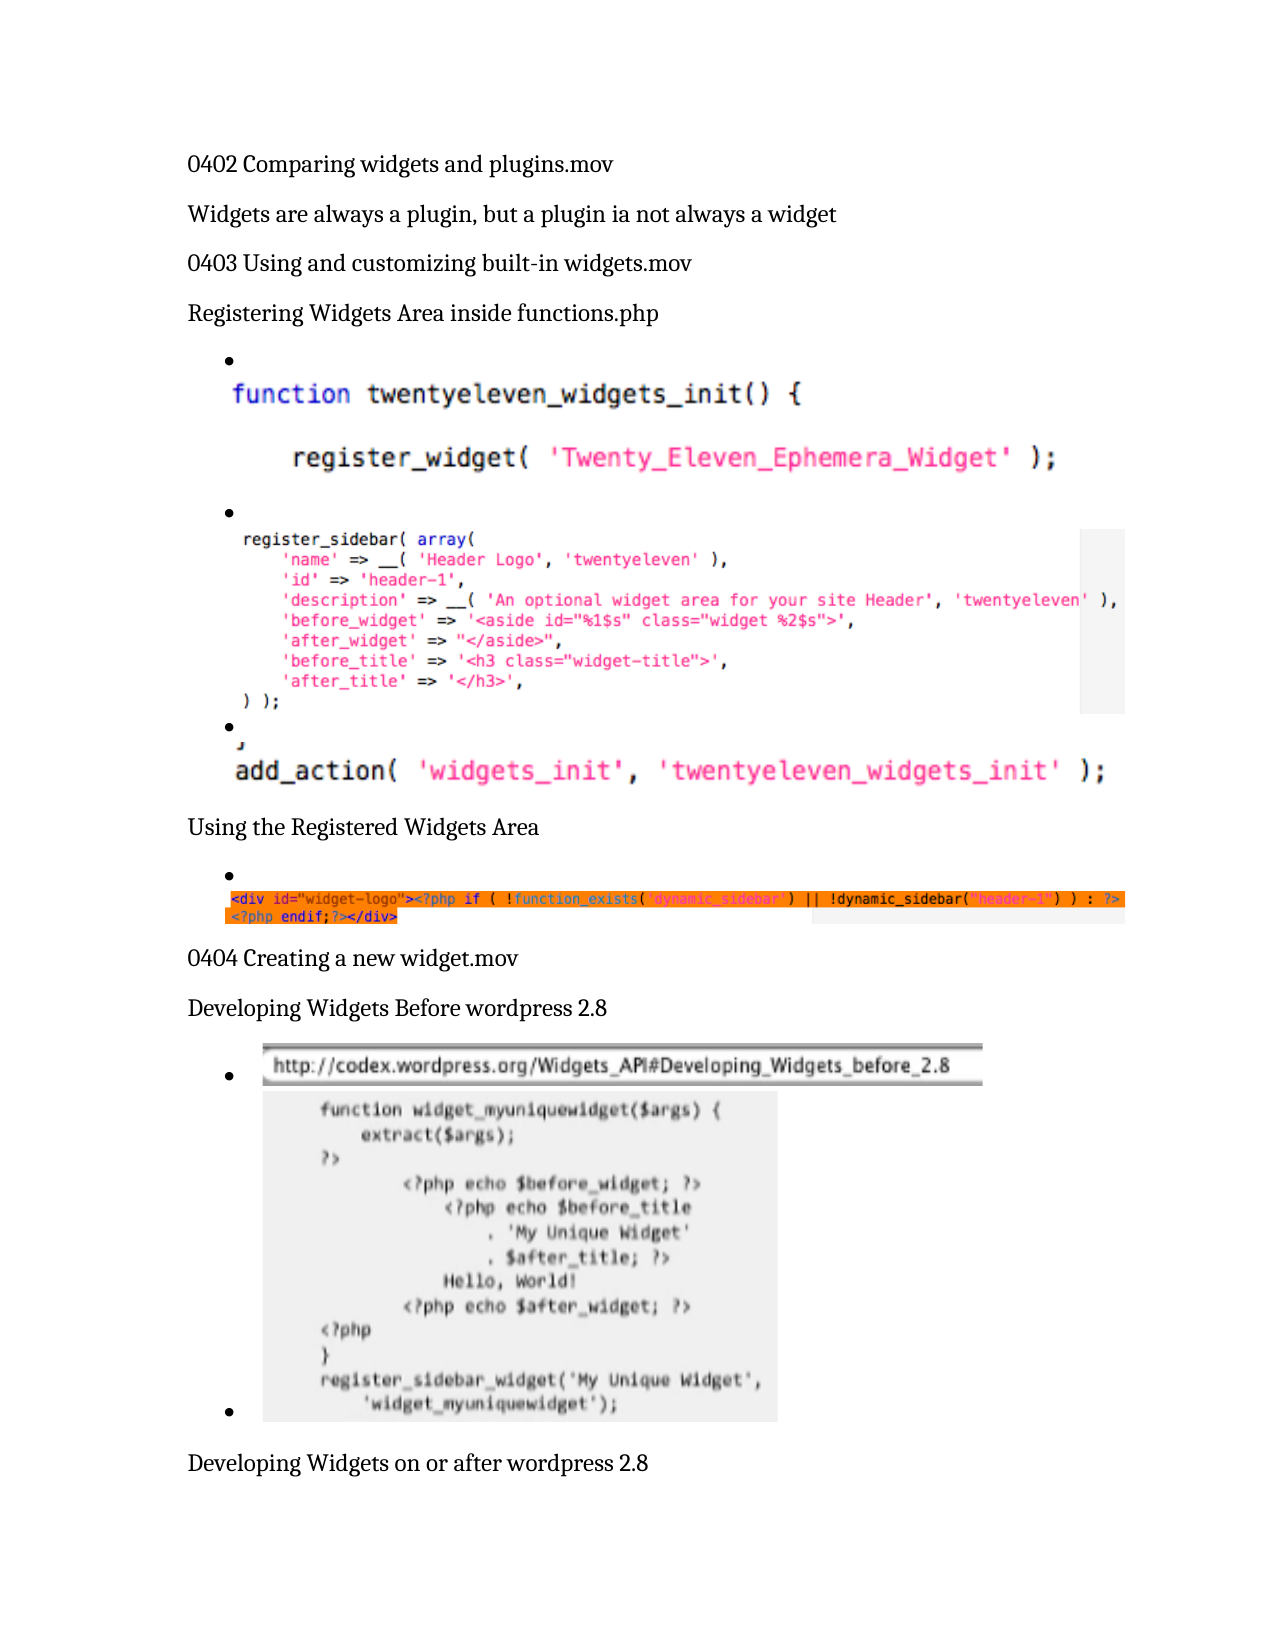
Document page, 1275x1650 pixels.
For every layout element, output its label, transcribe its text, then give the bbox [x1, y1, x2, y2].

picture [225, 377, 1085, 501]
text Developing Widgets on or after wordpress 2.8 [187, 1448, 1087, 1477]
text Widgets are always a plugin, but a plugin ia not always a widget [187, 199, 1087, 228]
picture [262, 1091, 778, 1422]
picture [225, 742, 1109, 793]
text Using the Registered Widgets Area [187, 813, 1087, 842]
text Registering Widgets Area inside functions.php [187, 299, 1087, 327]
text Developing Widgets Before wordpress 2.8 [187, 994, 1087, 1023]
picture [225, 529, 1125, 714]
text 0402 Comparing widgets and plugins.mov [187, 150, 1087, 179]
picture [225, 891, 1125, 924]
text 0403 Using and customizing built-in widgets.mov [187, 249, 1087, 278]
text 0404 Creating a new widget.mov [187, 944, 1087, 973]
picture [262, 1043, 983, 1086]
